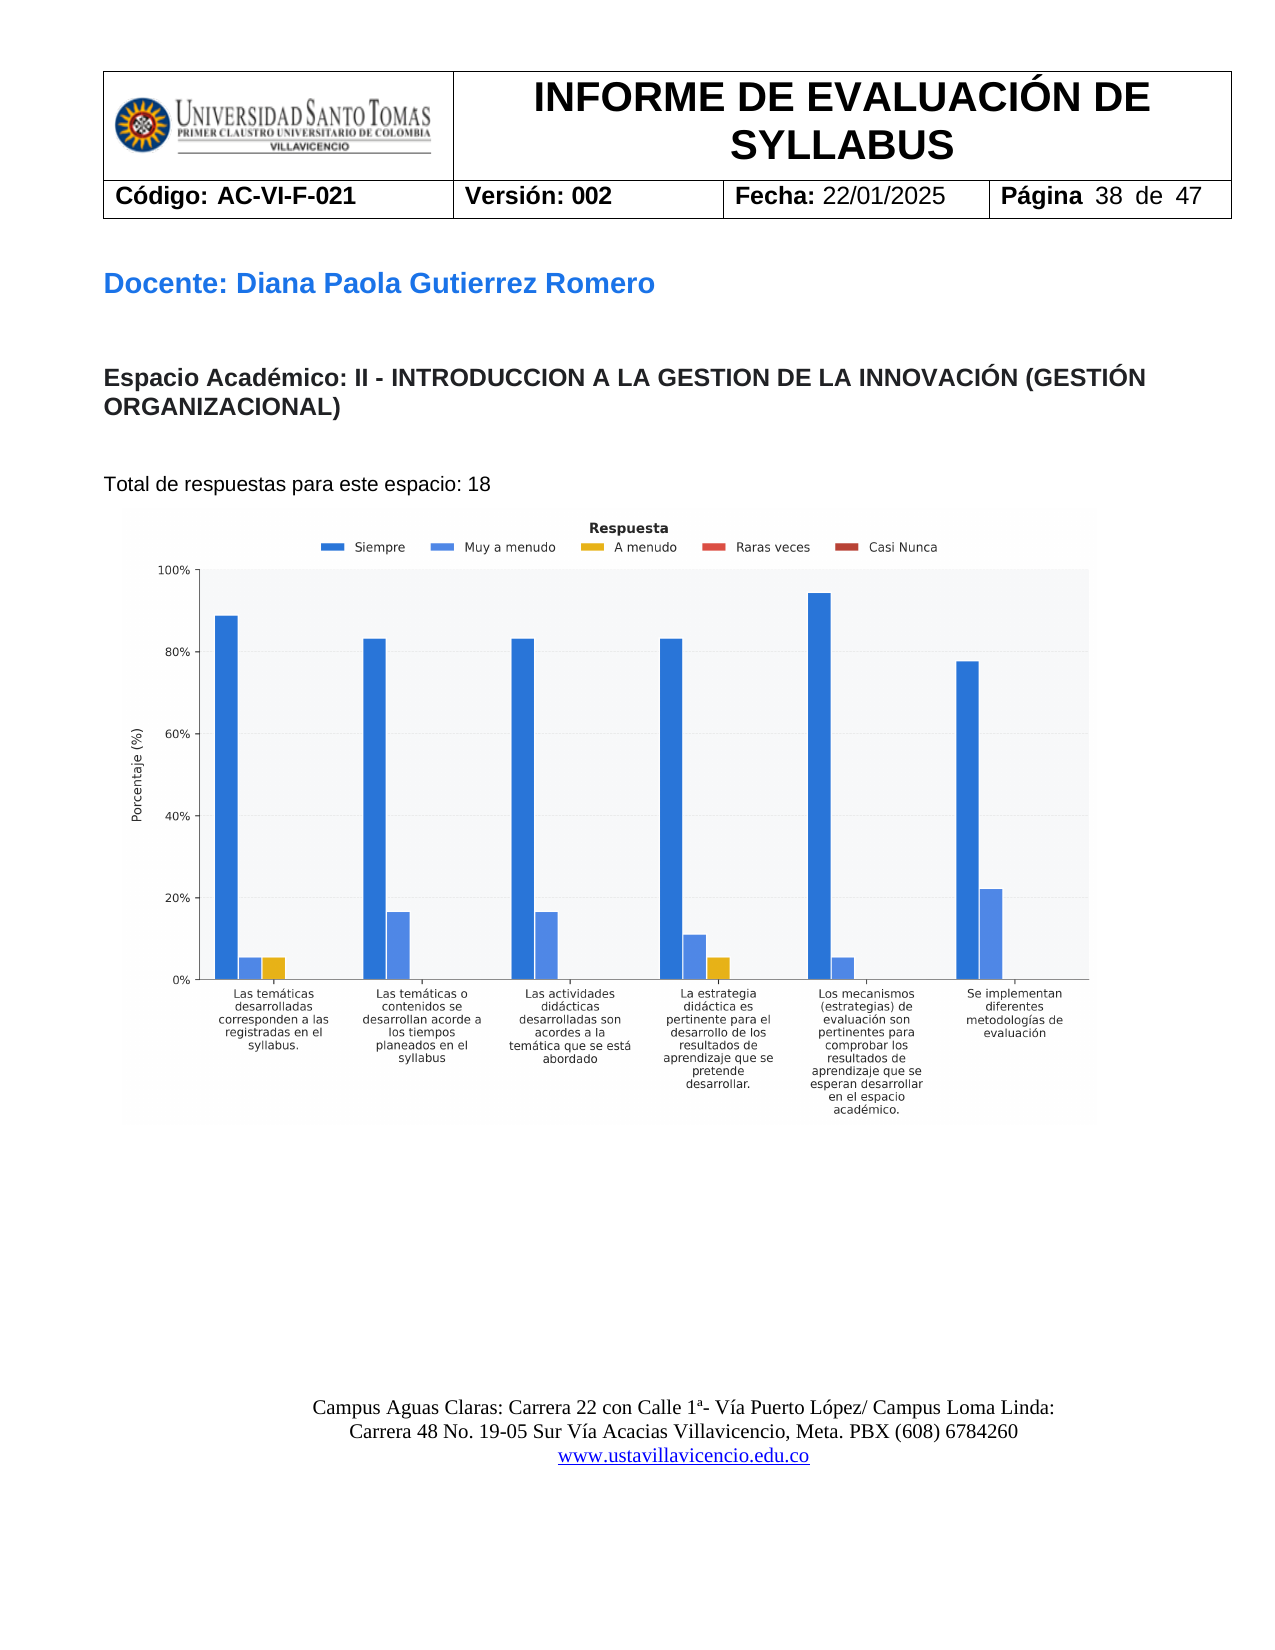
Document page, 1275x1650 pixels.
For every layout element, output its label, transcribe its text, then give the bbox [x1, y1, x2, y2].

picture [114, 97, 432, 154]
picture [122, 508, 1098, 1125]
text Total de respuestas para este espacio: 18 [103, 472, 1231, 496]
text Espacio Académico: II - INTRODUCCION A LA GESTION DE LA INNOVACIÓN (GESTIÓN ORGANIZACIONAL) [103, 363, 1231, 421]
text Docente: Diana Paola Gutierrez Romero [103, 266, 1231, 299]
